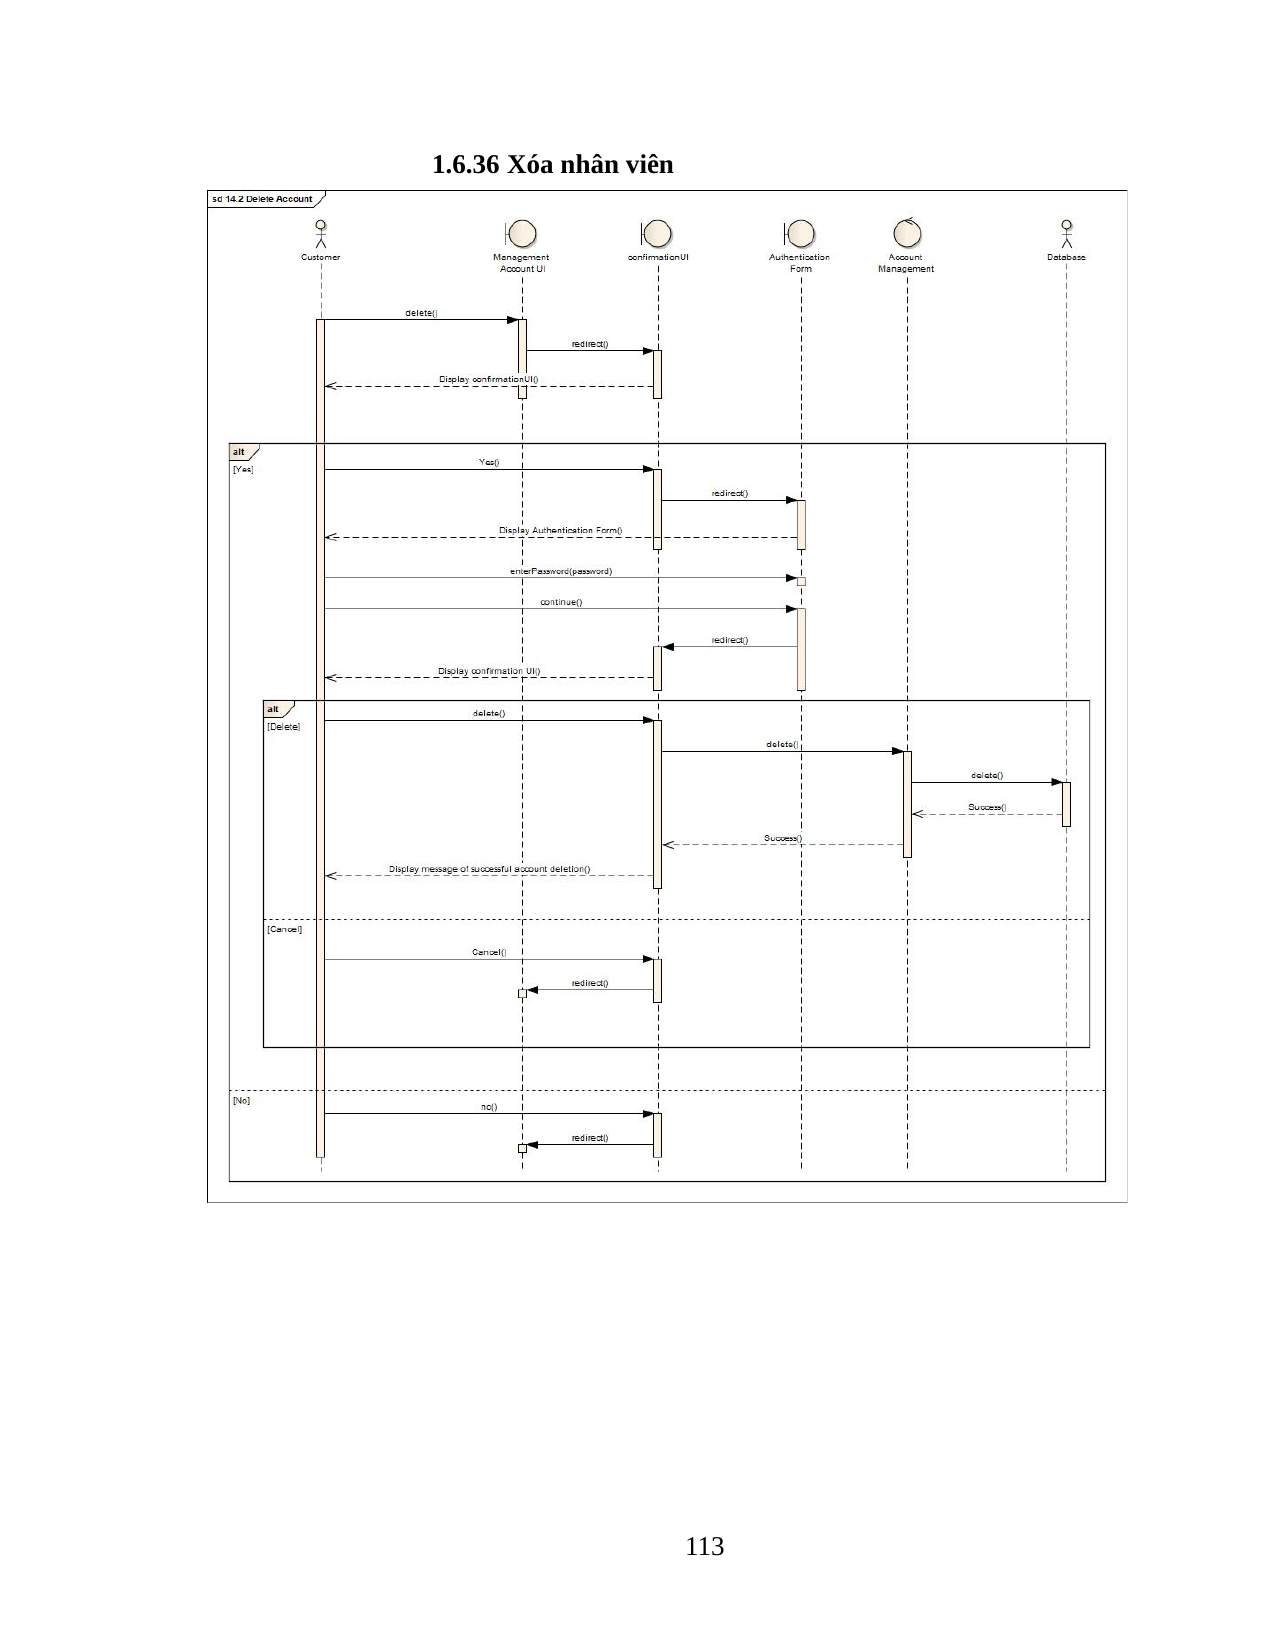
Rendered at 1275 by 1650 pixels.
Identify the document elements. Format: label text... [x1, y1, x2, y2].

picture [206, 189, 1128, 1203]
subtitle Xóa nhân viên [357, 148, 1127, 179]
